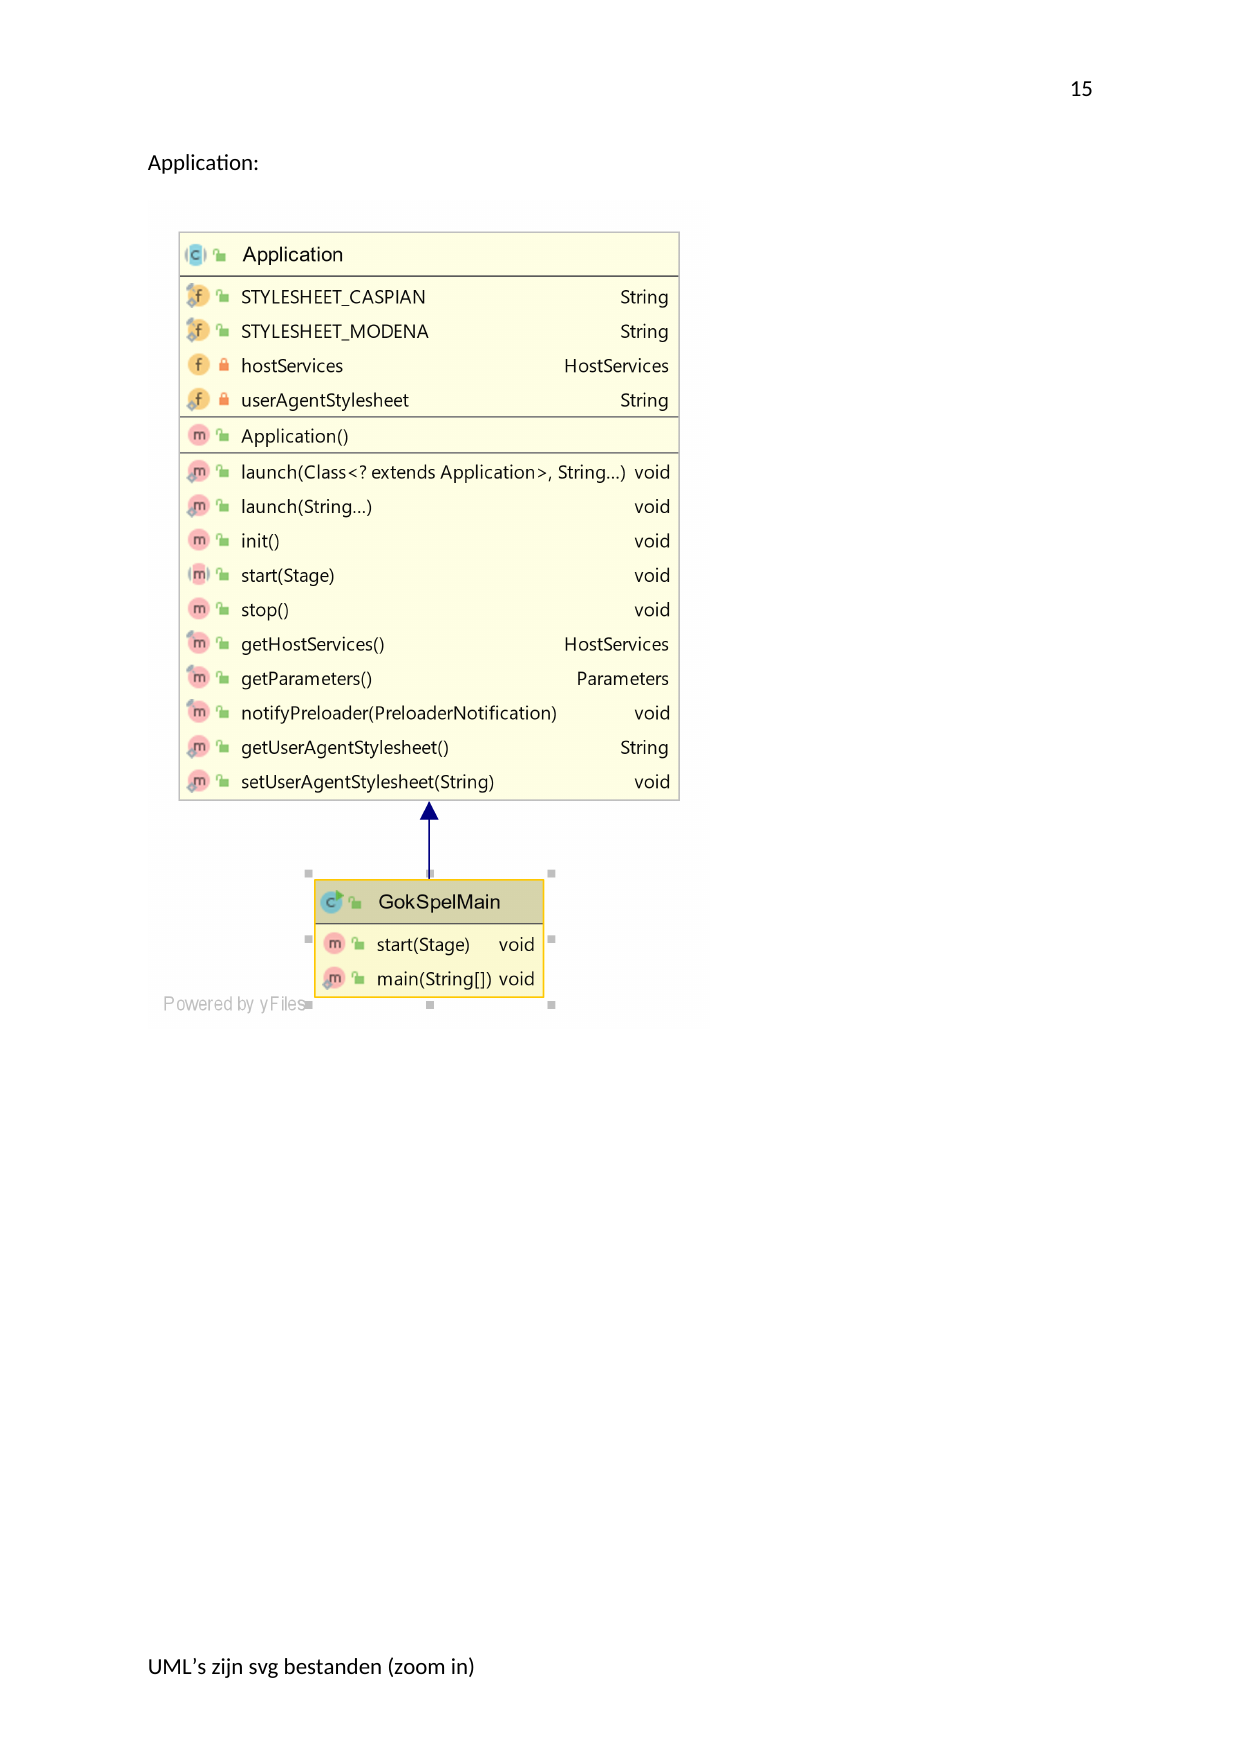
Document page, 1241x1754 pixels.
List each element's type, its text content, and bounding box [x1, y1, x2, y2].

picture [147, 200, 710, 1029]
text Application: [148, 148, 1093, 176]
